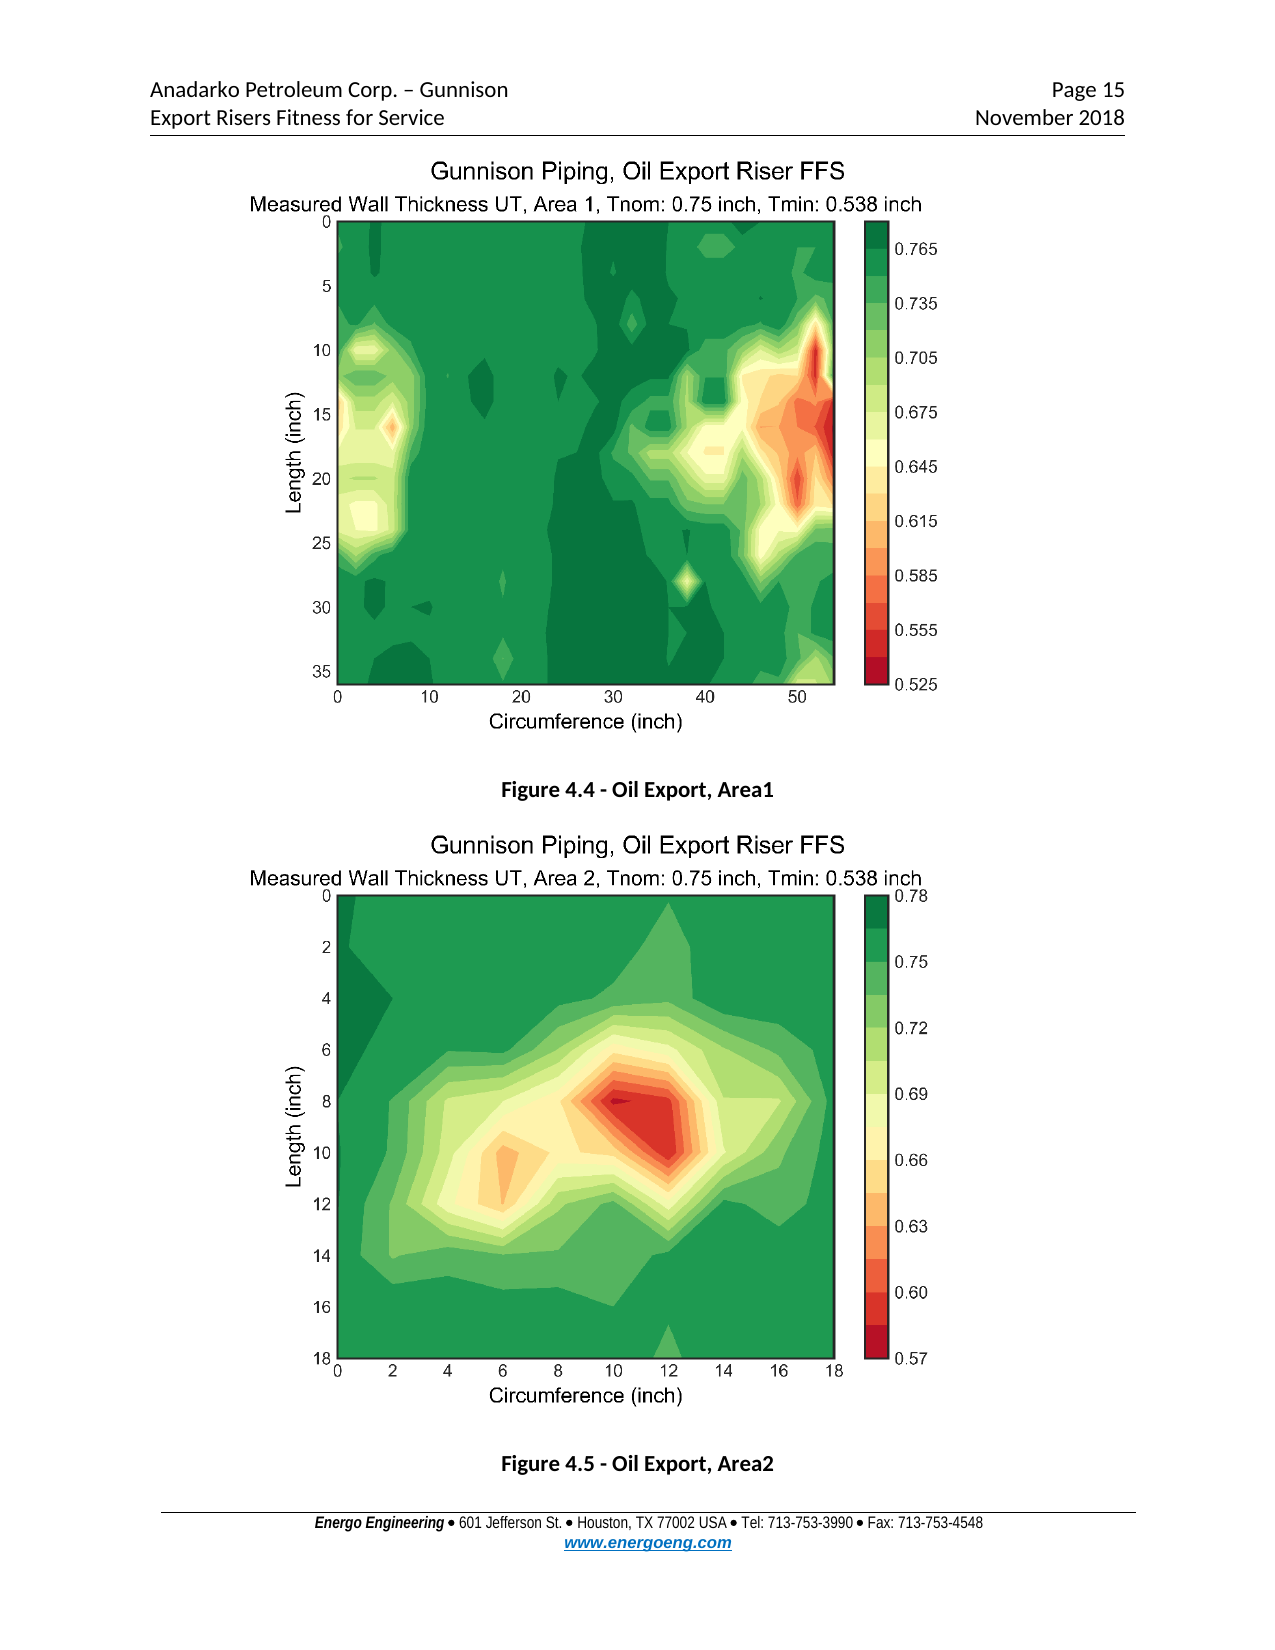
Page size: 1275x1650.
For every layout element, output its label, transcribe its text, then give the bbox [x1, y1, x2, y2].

picture [237, 150, 1038, 750]
picture [237, 823, 1038, 1424]
